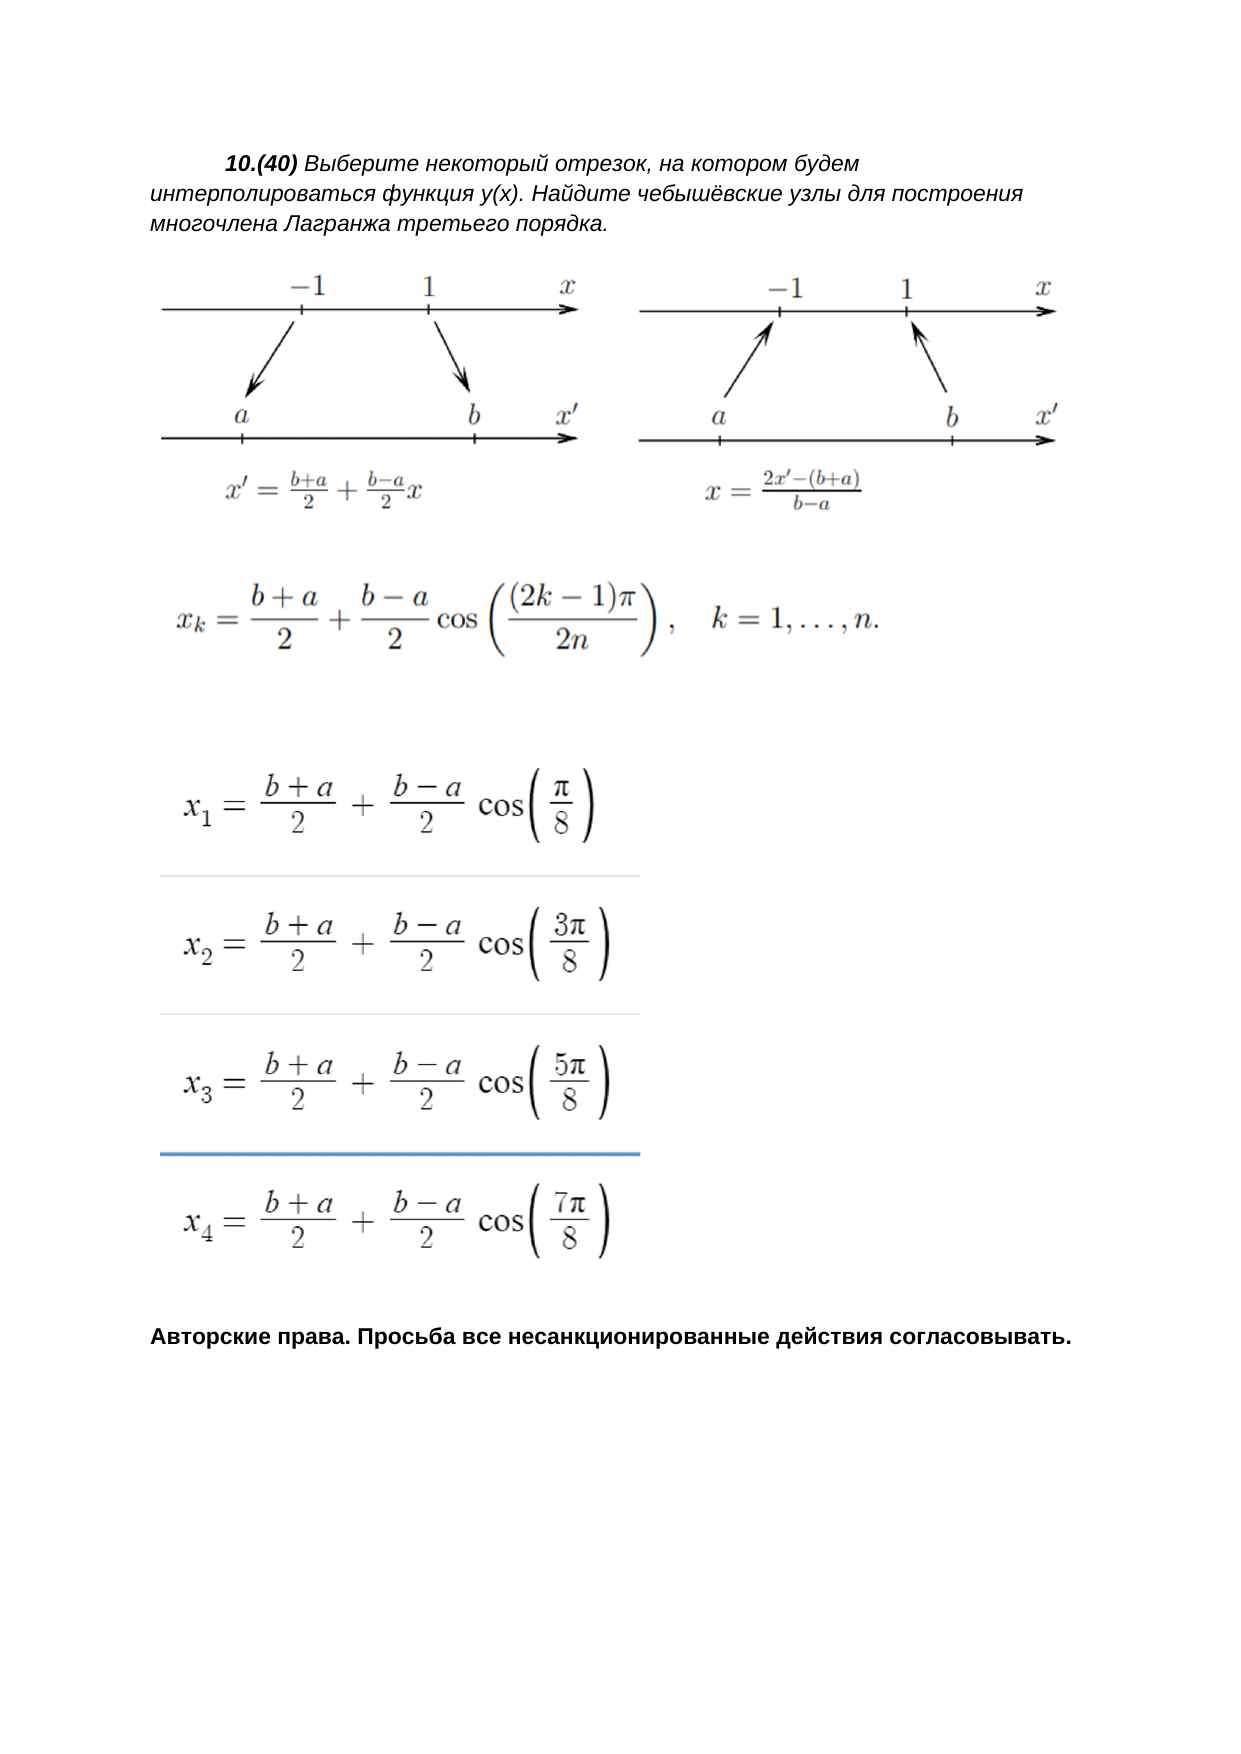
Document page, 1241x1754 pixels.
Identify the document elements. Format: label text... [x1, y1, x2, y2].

text Авторские права. Просьба все несанкционированные действия согласовывать. [150, 1323, 1090, 1349]
picture [150, 240, 1091, 1289]
subtitle 10.(40) Выберите некоторый отрезок, на котором будем интерполироваться функция y(x). Найдите чебышёвские узлы для построения многочлена Лагранжа третьего порядка. [150, 150, 1090, 237]
